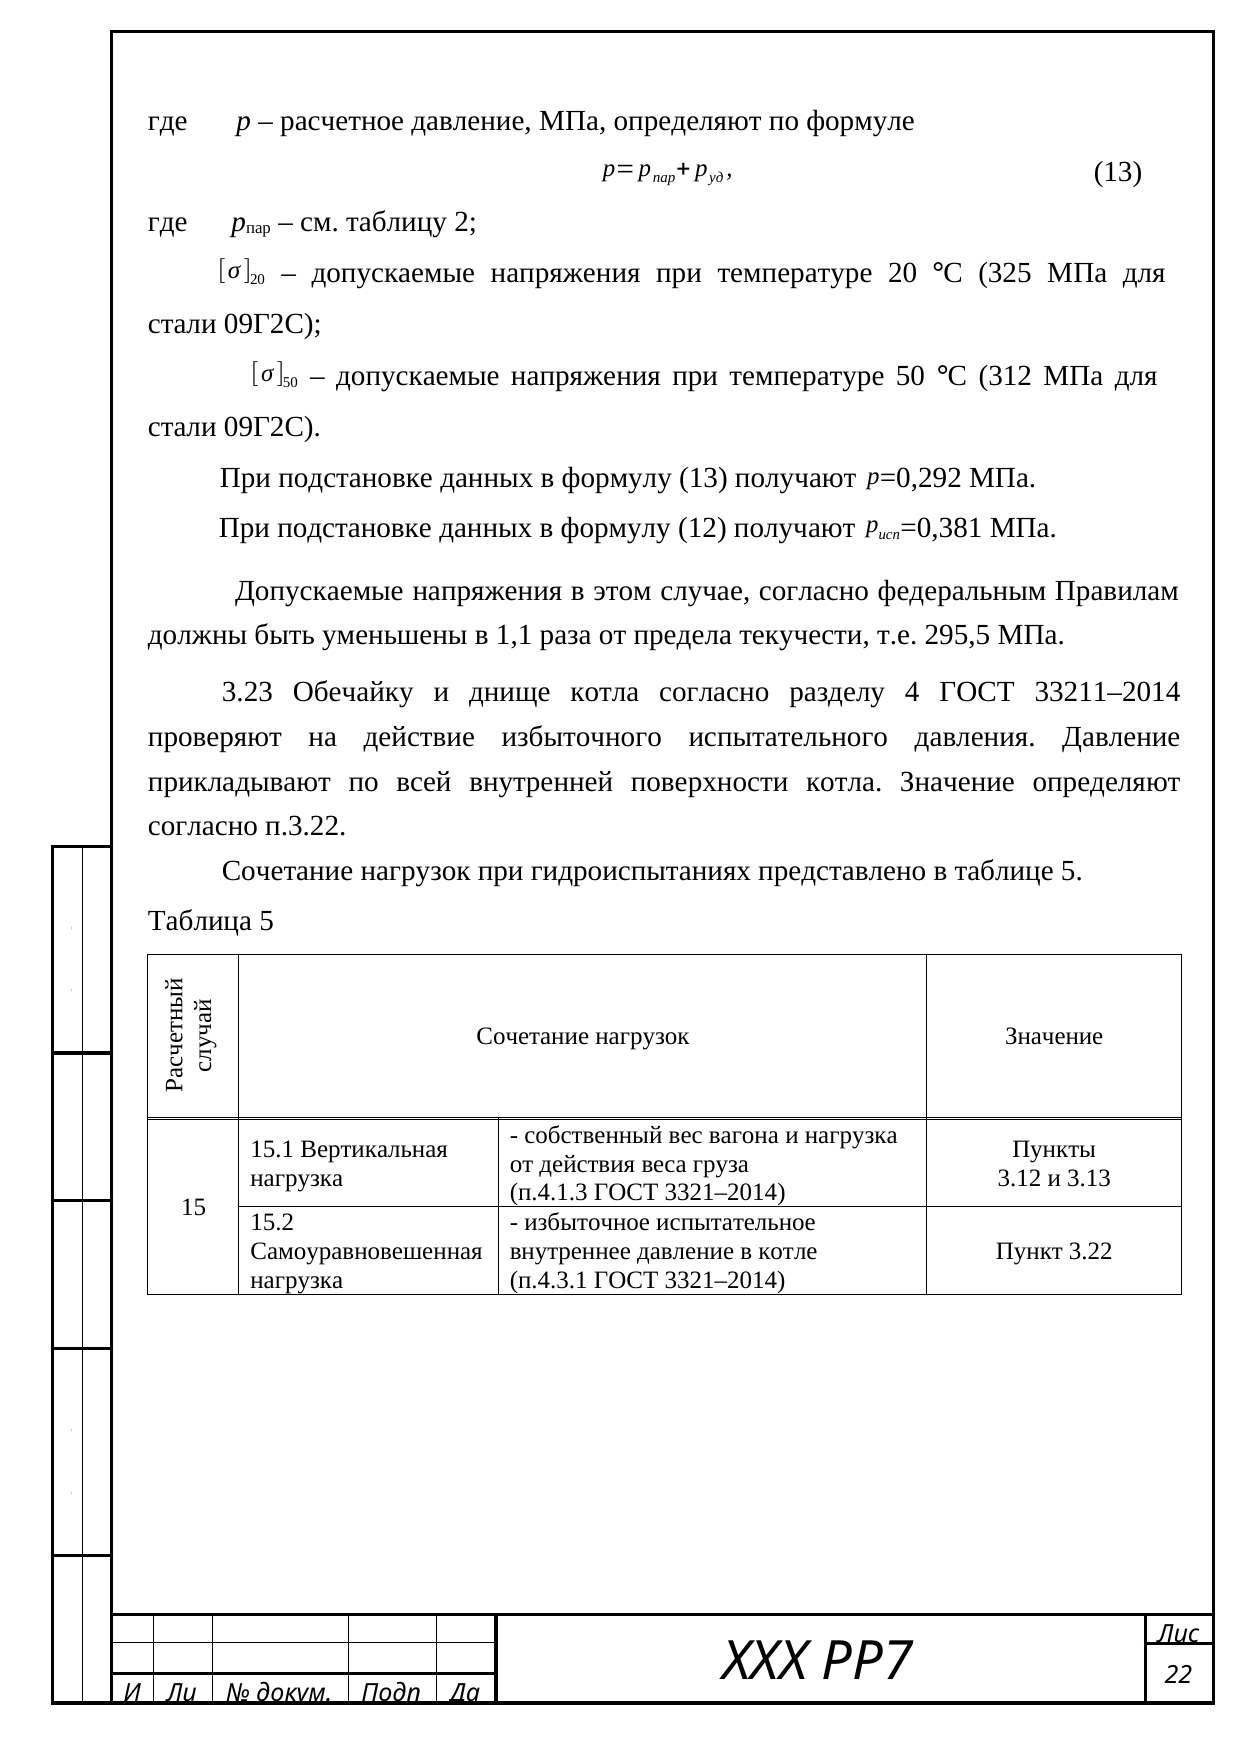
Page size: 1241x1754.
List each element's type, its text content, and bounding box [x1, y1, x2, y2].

table_cell - собственный вес вагона и нагрузка от действия веса груза (п.4.1.3 ГОСТ 3321–2014) [499, 1120, 926, 1206]
text где pпар – см. таблицу 2; [148, 204, 1181, 237]
text (13) [148, 154, 1181, 187]
text Сочетание нагрузок при гидроиспытаниях представлено в таблице 5. [148, 853, 1169, 886]
list – допускаемые напряжения при температуре 20 °C (325 МПа для стали 09Г2С); [148, 254, 1181, 340]
list – допускаемые напряжения при температуре 50 °C (312 МПа для стали 09Г2С). [148, 357, 1169, 443]
text При подстановке данных в формулу (13) получают =0,292 МПа. [148, 460, 1169, 493]
text Таблица 5 [148, 903, 1169, 937]
table_cell - избыточное испытательное внутреннее давление в котле (п.4.3.1 ГОСТ 3321–2014) [499, 1207, 926, 1293]
text При подстановке данных в формулу (12) получают =0,381 МПа. [201, 510, 1169, 543]
table_cell Пункты 3.12 и 3.13 [927, 1120, 1181, 1206]
table_cell 15.2 Самоуравновешенная нагрузка [239, 1207, 498, 1293]
table_header Расчетный случай [148, 955, 238, 1117]
subtitle 3.23 Обечайку и днище котла согласно разделу 4 ГОСТ 33211–2014 проверяют на действие избыточного испытательного давления. Давление прикладывают по всей внутренней поверхности котла. Значение определяют согласно п.3.22. [148, 674, 1181, 842]
table_cell Пункт 3.22 [927, 1207, 1181, 1293]
table_cell 15 [148, 1120, 238, 1293]
table_cell 15.1 Вертикальная нагрузка [239, 1120, 498, 1206]
subtitle Допускаемые напряжения в этом случае, согласно федеральным Правилам должны быть уменьшены в 1,1 раза от предела текучести, т.е. 295,5 МПа. [148, 573, 1181, 651]
text где p – расчетное давление, МПа, определяют по формуле [148, 103, 1181, 137]
table_header Сочетание нагрузок [239, 955, 926, 1117]
table_header Значение [927, 955, 1181, 1117]
